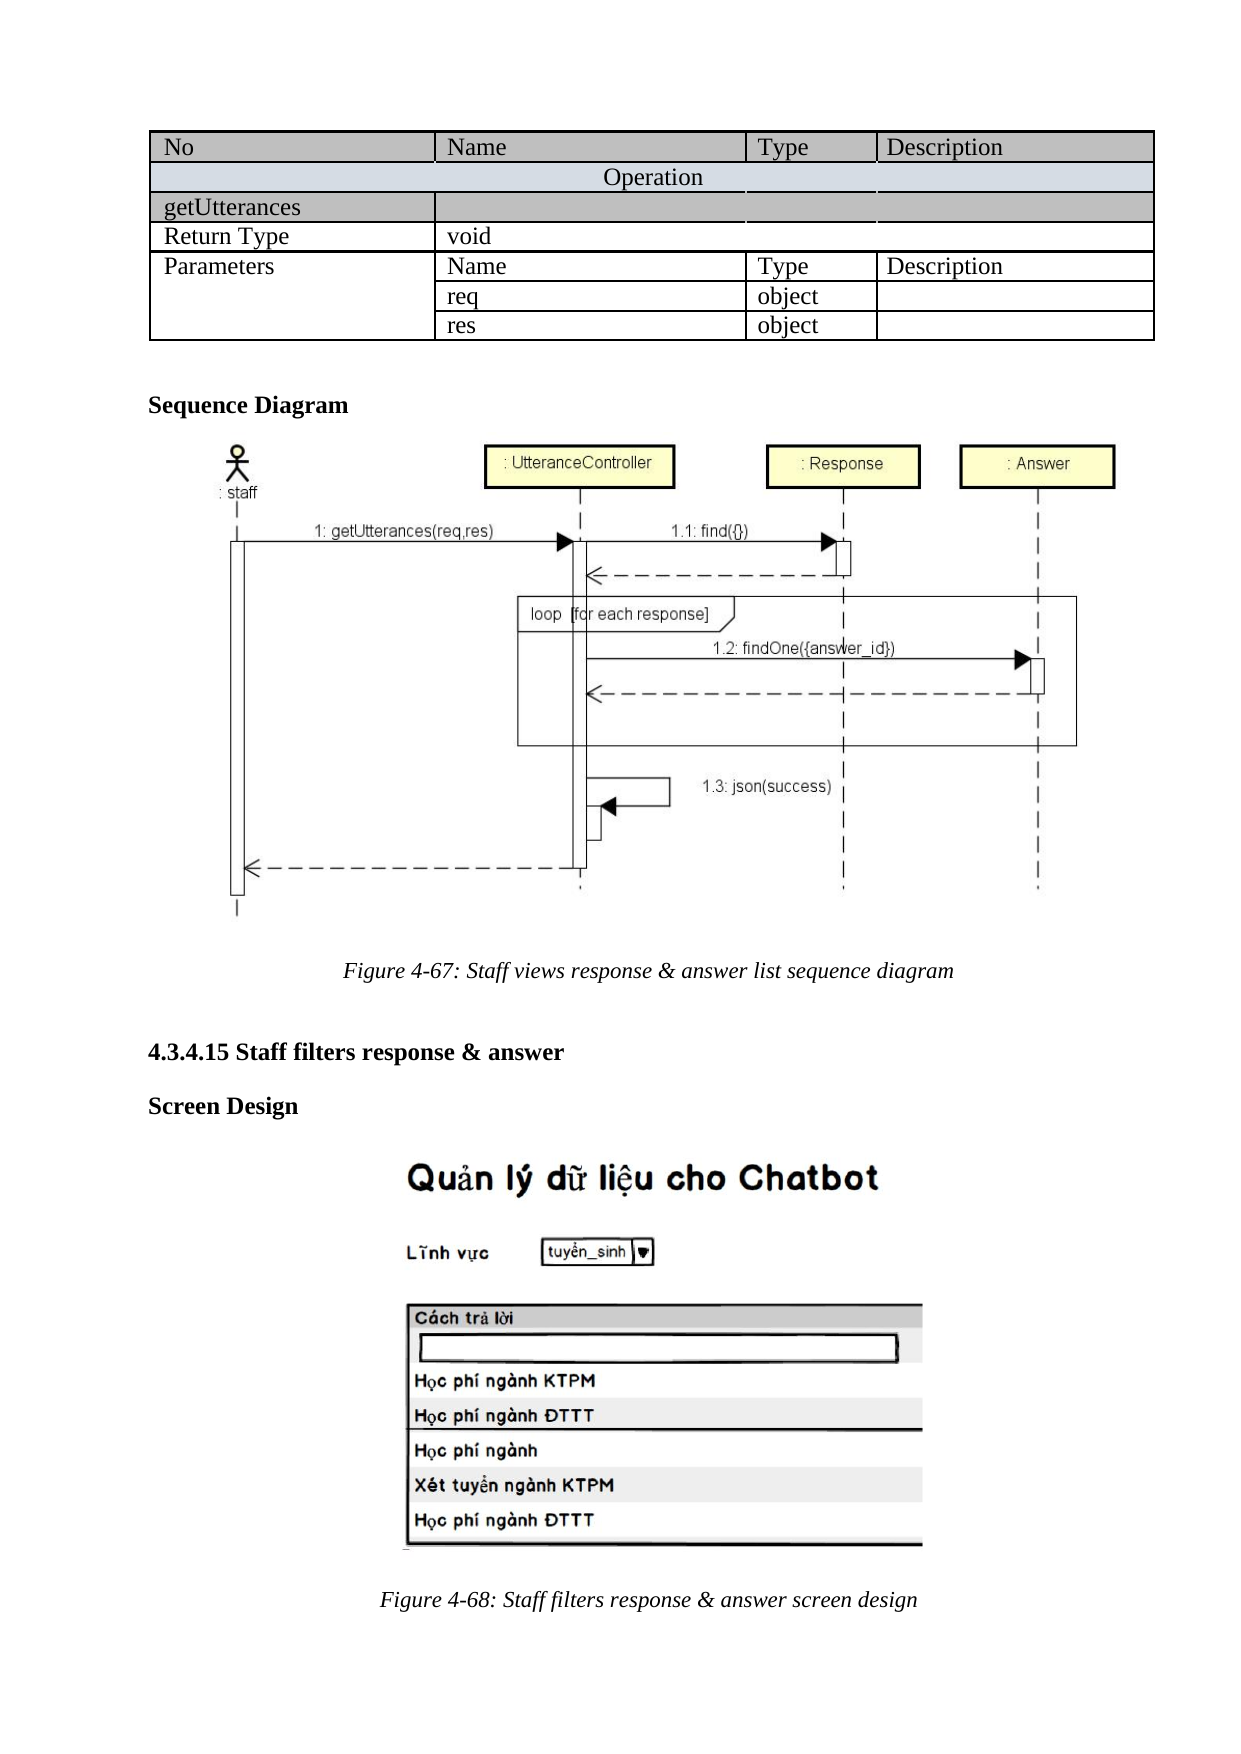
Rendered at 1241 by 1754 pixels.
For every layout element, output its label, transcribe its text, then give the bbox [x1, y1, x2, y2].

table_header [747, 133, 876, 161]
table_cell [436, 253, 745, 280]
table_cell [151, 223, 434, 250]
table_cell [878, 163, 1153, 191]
text Screen Design [148, 1091, 1152, 1120]
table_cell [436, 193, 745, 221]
text Figure 4-68: Staff filters response & answer screen design [148, 1587, 1152, 1613]
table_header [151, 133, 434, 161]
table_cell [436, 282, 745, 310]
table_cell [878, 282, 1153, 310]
picture [147, 432, 1127, 930]
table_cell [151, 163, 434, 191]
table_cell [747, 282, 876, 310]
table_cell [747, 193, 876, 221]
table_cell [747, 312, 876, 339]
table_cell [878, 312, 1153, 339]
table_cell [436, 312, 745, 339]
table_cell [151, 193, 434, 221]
picture [376, 1132, 923, 1575]
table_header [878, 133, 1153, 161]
text 4.3.4.15 Staff filters response & answer [148, 1037, 1152, 1066]
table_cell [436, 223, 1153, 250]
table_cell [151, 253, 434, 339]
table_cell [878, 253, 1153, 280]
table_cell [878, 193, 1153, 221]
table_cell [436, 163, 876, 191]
text Sequence Diagram [148, 391, 1152, 419]
text Figure 4-67: Staff views response & answer list sequence diagram [148, 957, 1152, 983]
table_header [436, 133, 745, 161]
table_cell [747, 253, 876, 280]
